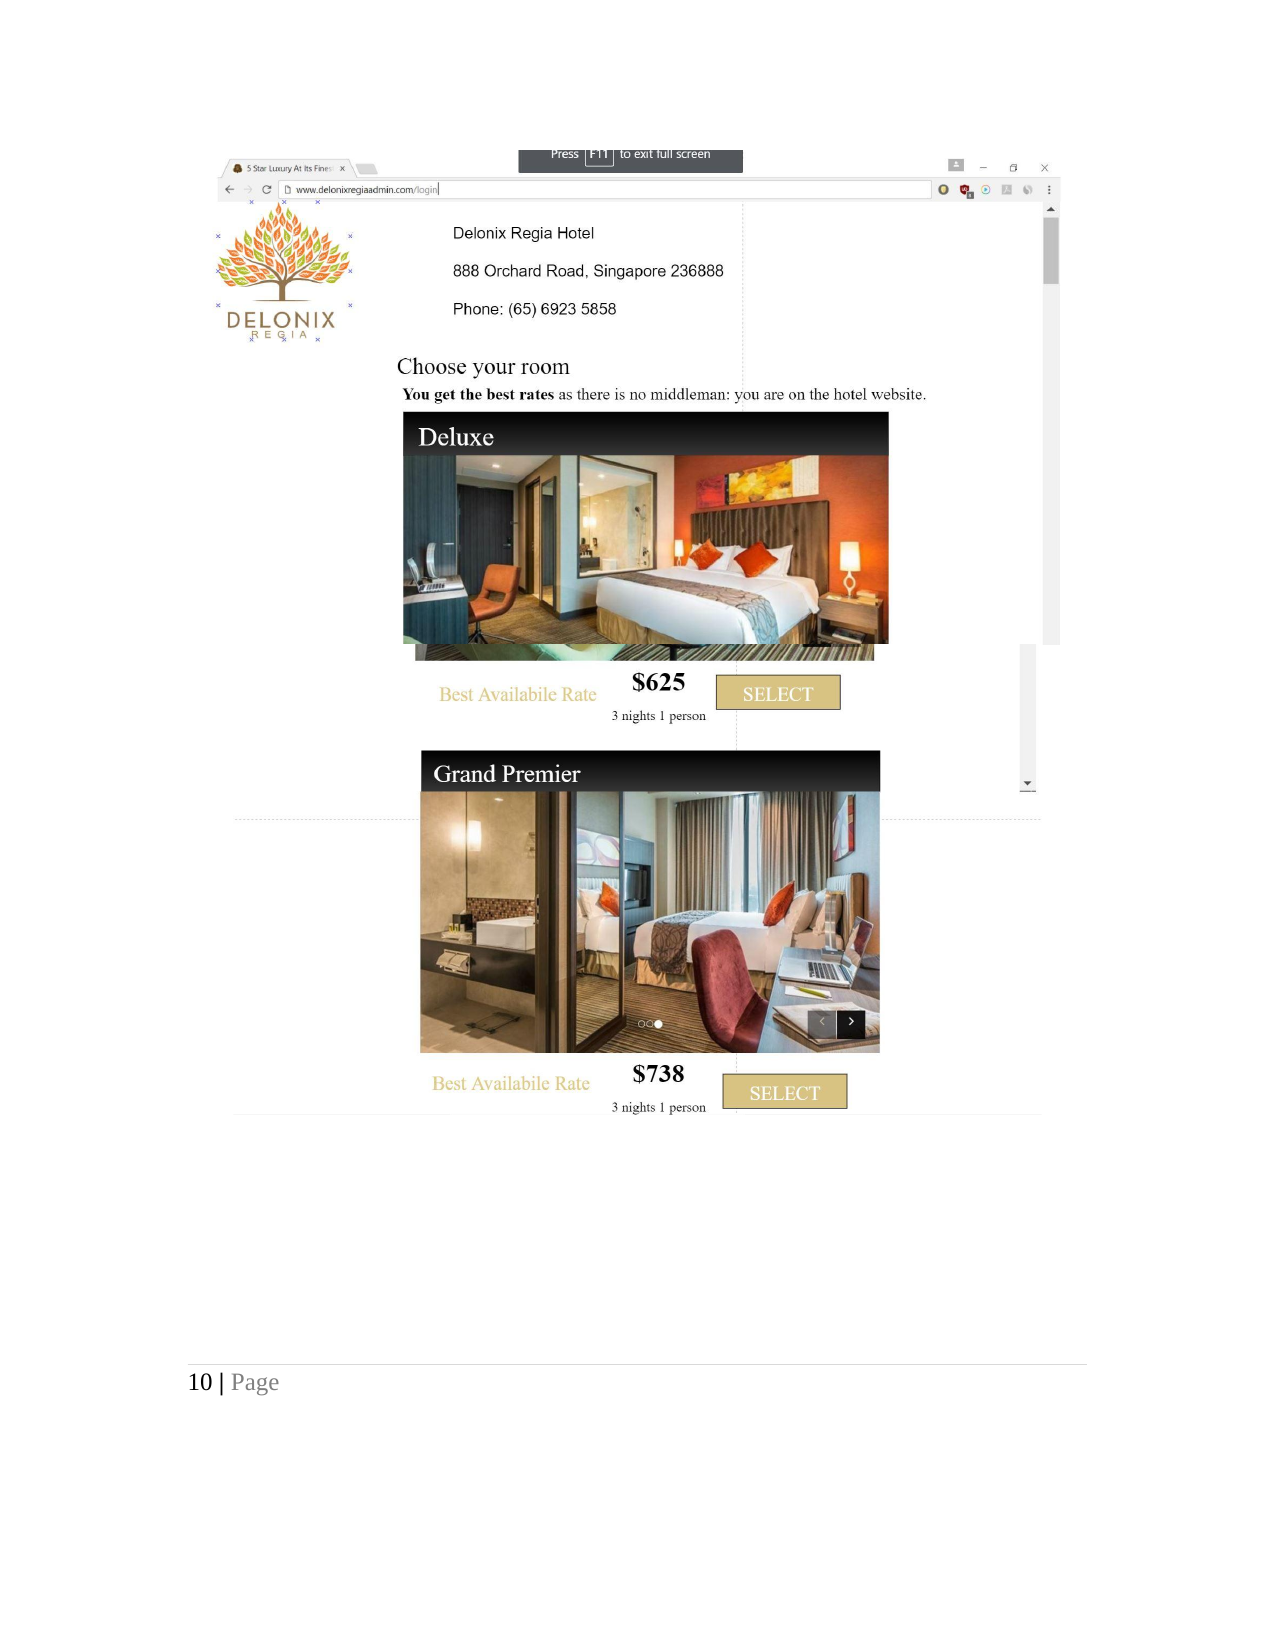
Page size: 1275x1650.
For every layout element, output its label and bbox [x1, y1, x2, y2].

picture [212, 150, 1063, 1115]
